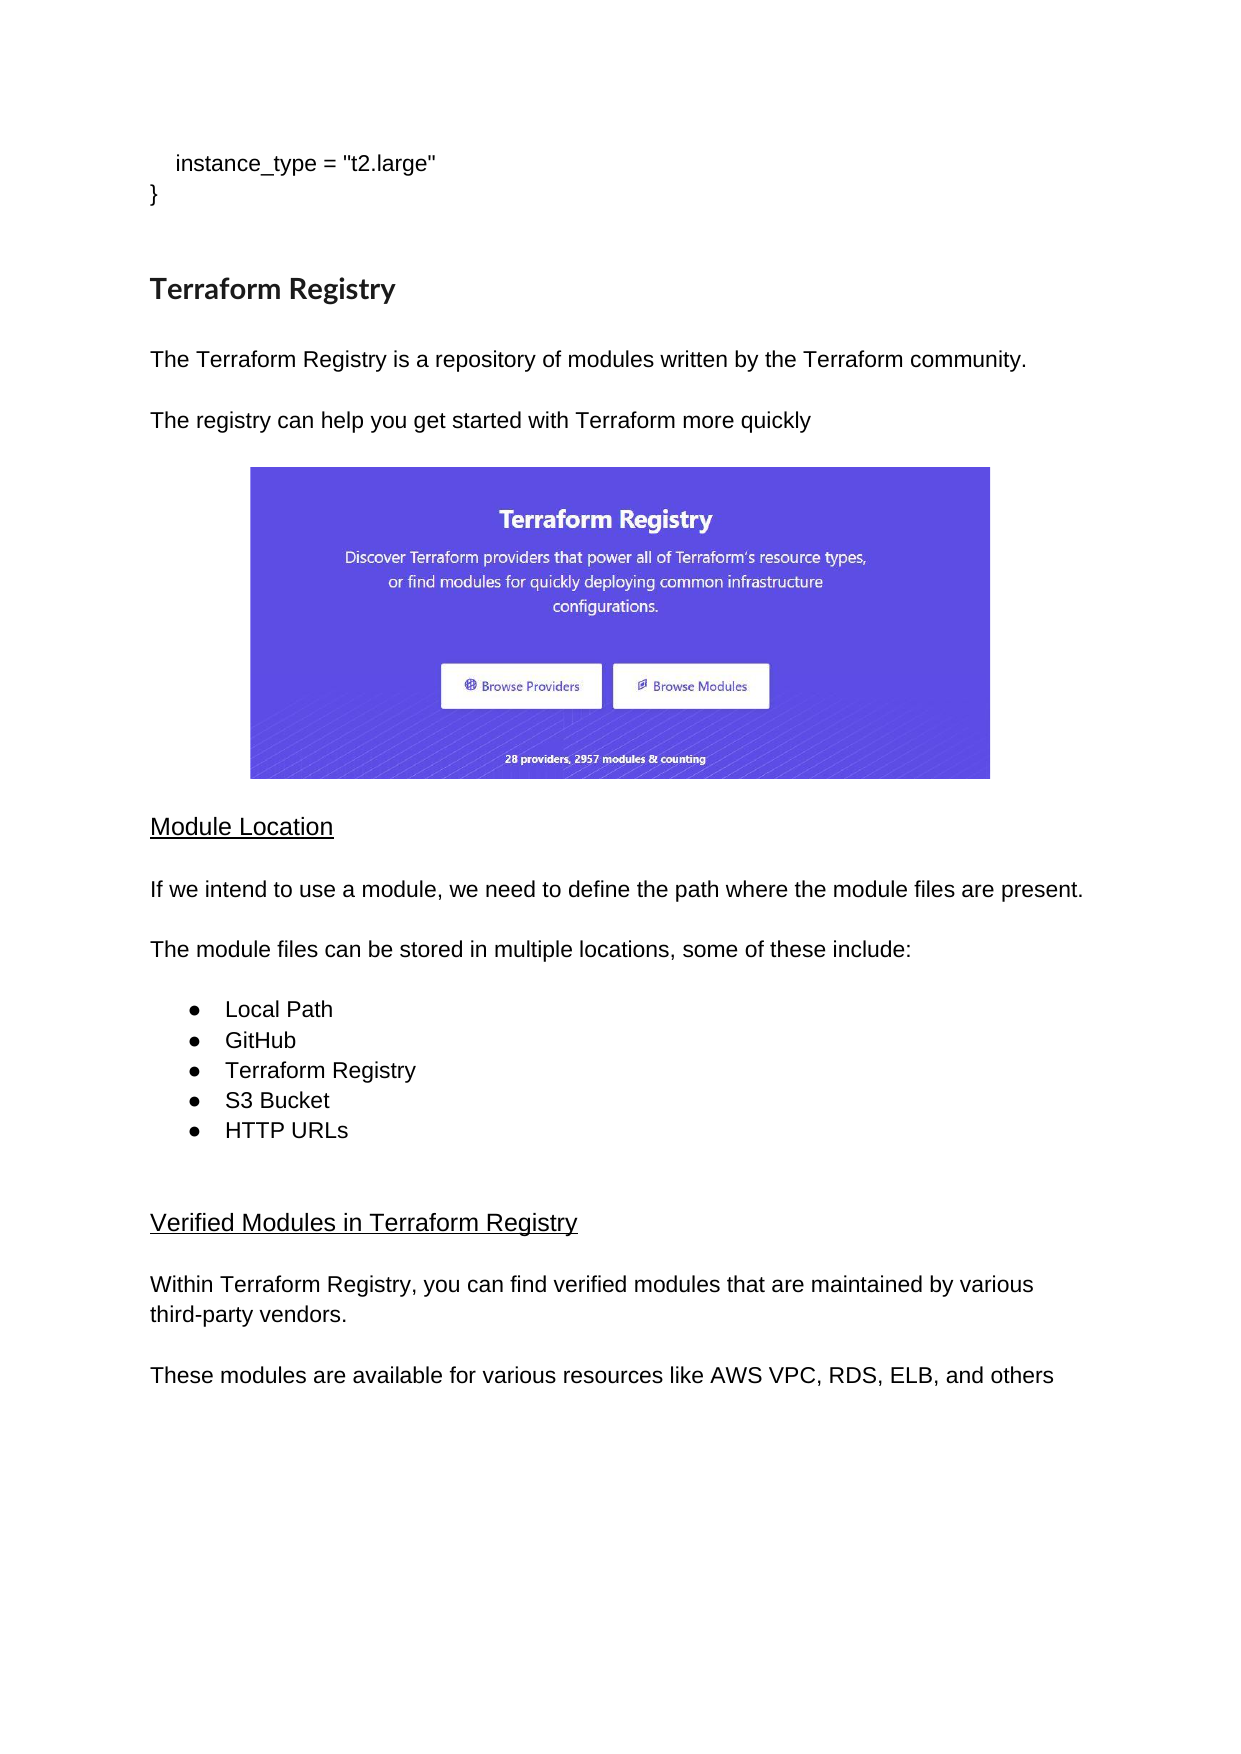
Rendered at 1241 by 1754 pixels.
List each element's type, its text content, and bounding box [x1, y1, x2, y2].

list Local Path [187, 996, 1090, 1023]
text The Terraform Registry is a repository of modules written by the Terraform community. [150, 346, 1090, 373]
text instance_type = "t2.large" [150, 150, 1090, 176]
list GitHub [187, 1027, 1090, 1053]
text These modules are available for various resources like AWS VPC, RDS, ELB, and others [150, 1362, 1090, 1388]
text The module files can be stored in multiple locations, some of these include: [150, 936, 1090, 962]
subtitle Terraform Registry [149, 271, 1090, 306]
text If we intend to use a module, we need to define the path where the module files are present. [150, 876, 1090, 902]
text } [150, 180, 1090, 207]
list HTTP URLs [187, 1117, 1090, 1144]
list Terraform Registry [187, 1057, 1090, 1083]
text Module Location [150, 812, 1090, 841]
list S3 Bucket [187, 1087, 1090, 1113]
picture [250, 467, 990, 779]
text Verified Modules in Terraform Registry [150, 1208, 1090, 1237]
text The registry can help you get started with Terraform more quickly [150, 407, 1090, 433]
text Within Terraform Registry, you can find verified modules that are maintained by various third-party vendors. [150, 1271, 1090, 1328]
